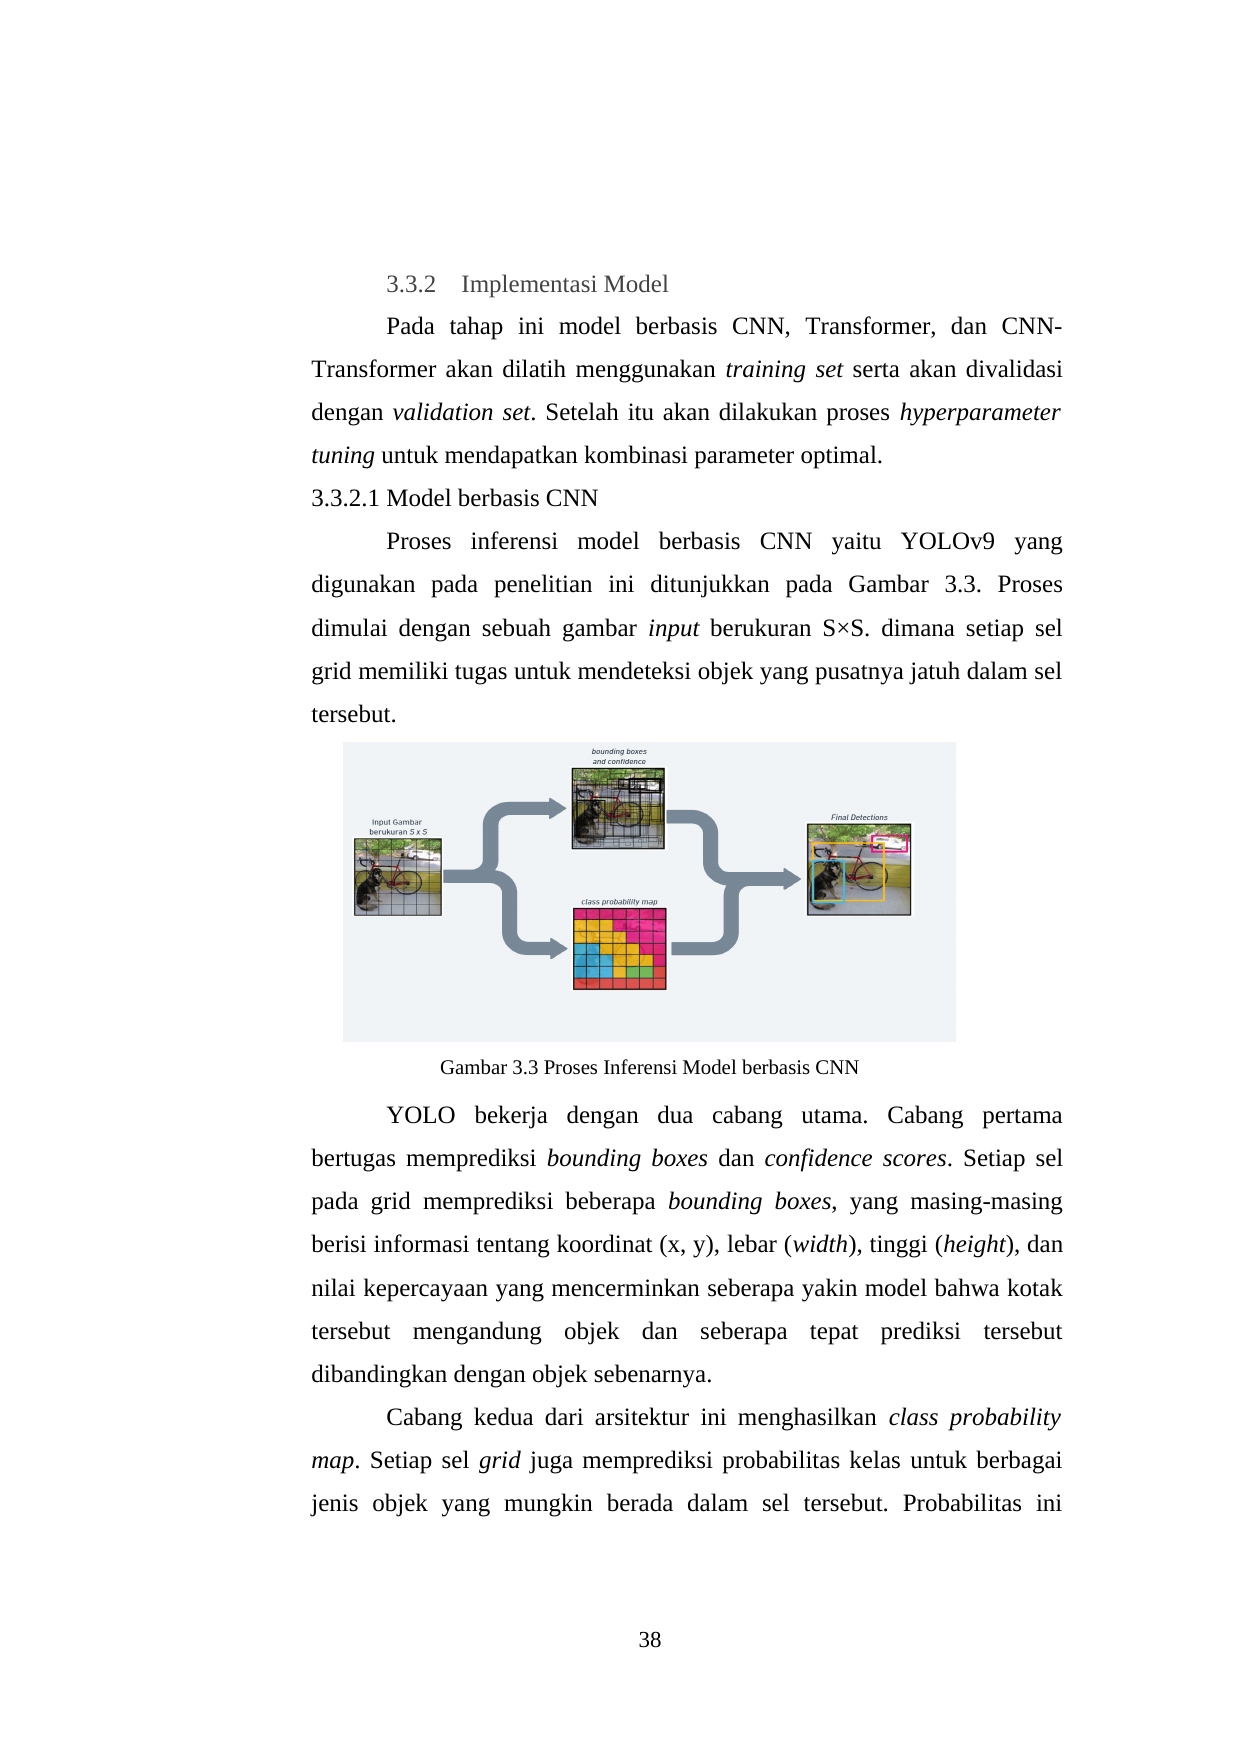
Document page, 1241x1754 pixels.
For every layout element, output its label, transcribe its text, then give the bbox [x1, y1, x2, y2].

text Pada tahap ini model berbasis CNN, Transformer, dan CNN-Transformer akan dilatih menggunakan training set serta akan divalidasi dengan validation set. Setelah itu akan dilakukan proses hyperparameter tuning untuk mendapatkan kombinasi parameter optimal. [311, 311, 1063, 469]
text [311, 1402, 1063, 1517]
text 3.3.2.1 Model berbasis CNN [311, 483, 1063, 512]
text YOLO bekerja dengan dua cabang utama. Cabang pertama bertugas memprediksi bounding boxes dan confidence scores. Setiap sel pada grid memprediksi beberapa bounding boxes, yang masing-masing berisi informasi tentang koordinat (x, y), lebar (width), tinggi (height), dan nilai kepercayaan yang mencerminkan seberapa yakin model bahwa kotak tersebut mengandung objek dan seberapa tepat prediksi tersebut dibandingkan dengan objek sebenarnya. [311, 1100, 1063, 1388]
text Gambar 3.3 Proses Inferensi Model berbasis CNN [236, 1055, 1063, 1079]
picture [343, 742, 957, 1042]
text Proses inferensi model berbasis CNN yaitu YOLOv9 yang digunakan pada penelitian ini ditunjukkan pada Gambar 3.3. Proses dimulai dengan sebuah gambar input berukuran S×S. dimana setiap sel grid memiliki tugas untuk mendeteksi objek yang pusatnya jatuh dalam sel tersebut. [311, 526, 1063, 728]
subtitle 3.3.2 Implementasi Model [311, 269, 1063, 298]
